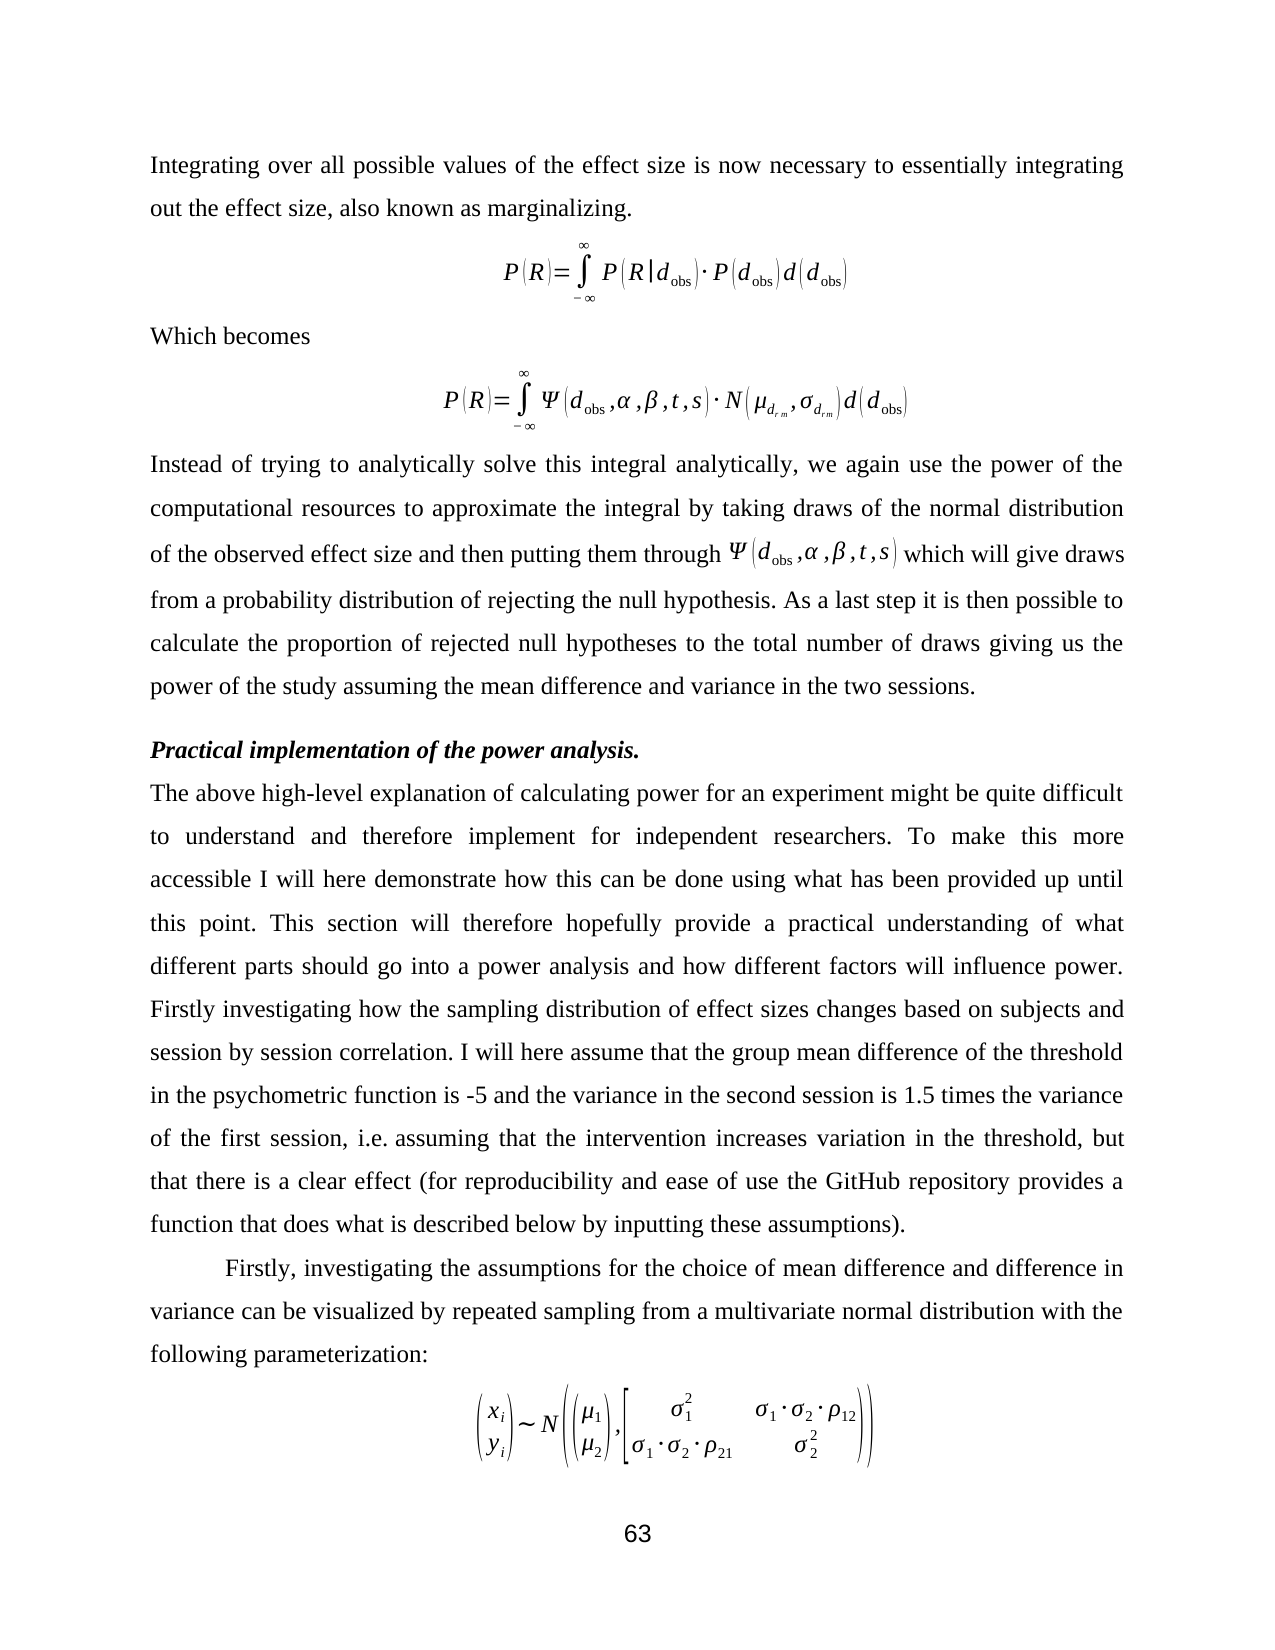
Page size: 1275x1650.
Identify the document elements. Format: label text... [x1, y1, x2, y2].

text Firstly, investigating the assumptions for the choice of mean difference and difference in variance can be visualized by repeated sampling from a multivariate normal distribution with the following parameterization: [150, 1253, 1125, 1368]
subtitle Practical implementation of the power analysis. [150, 735, 1125, 764]
text The above high-level explanation of calculating power for an experiment might be quite difficult to understand and therefore implement for independent researchers. To make this more accessible I will here demonstrate how this can be done using what has been provided up until this point. This section will therefore hopefully provide a practical understanding of what different parts should go into a power analysis and how different factors will influence power. Firstly investigating how the sampling distribution of effect sizes changes based on subjects and session by session correlation. I will here assume that the group mean difference of the threshold in the psychometric function is -5 and the variance in the second session is 1.5 times the variance of the first session, i.e. assuming that the intervention increases variation in the threshold, but that there is a clear effect (for reproducibility and ease of use the GitHub repository provides a function that does what is described below by inputting these assumptions). [150, 778, 1125, 1238]
text Instead of trying to analytically solve this integral analytically, we again use the power of the computational resources to approximate the integral by taking draws of the normal distribution of the observed effect size and then putting them through which will give draws from a probability distribution of rejecting the null hypothesis. As a last step it is then possible to calculate the proportion of rejected null hypotheses to the total number of draws giving us the power of the study assuming the mean difference and variance in the two sessions. [150, 449, 1125, 700]
text Which becomes [150, 321, 1125, 350]
text Integrating over all possible values of the effect size is now necessary to essentially integrating out the effect size, also known as marginalizing. [150, 150, 1125, 222]
